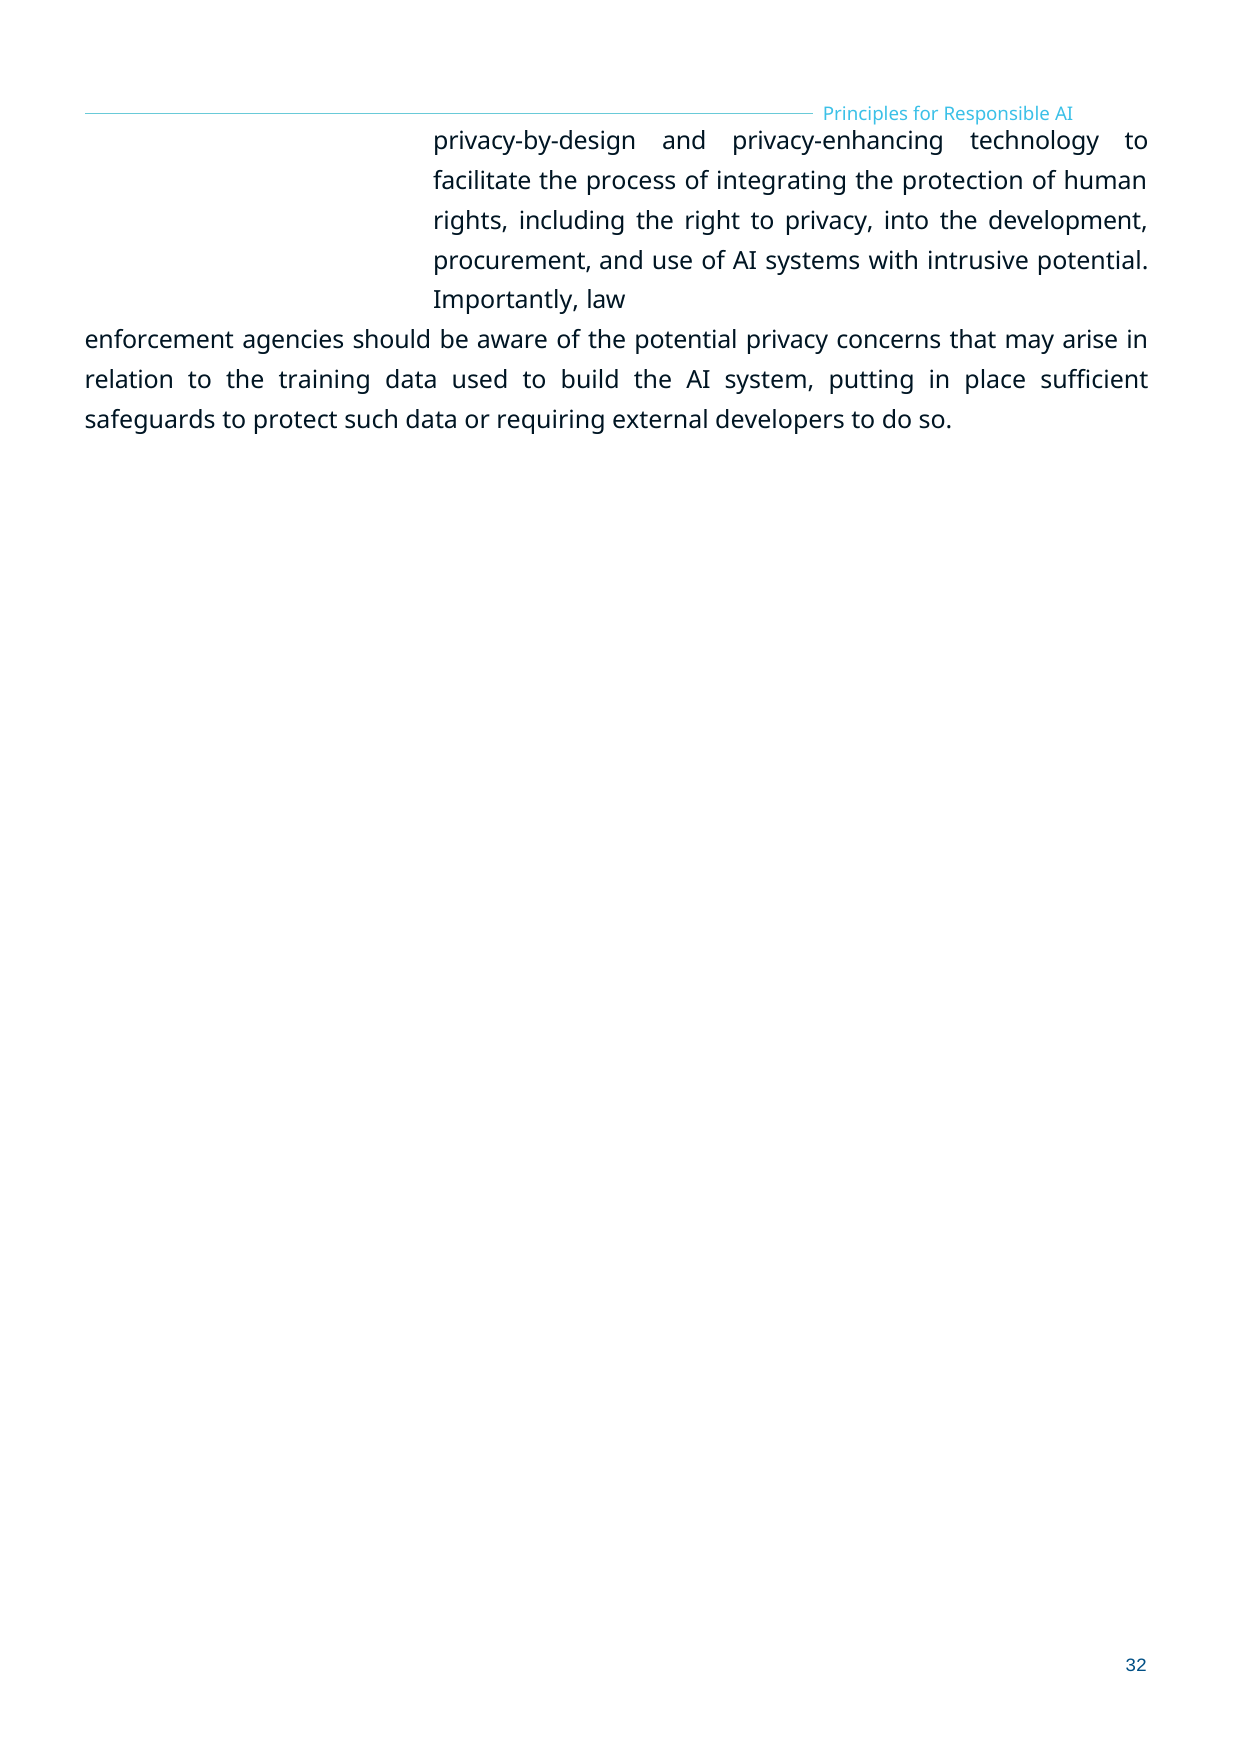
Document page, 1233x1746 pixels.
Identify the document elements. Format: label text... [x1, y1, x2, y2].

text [433, 123, 1148, 316]
text enforcement agencies should be aware of the potential privacy concerns that may arise in relation to the training data used to build the AI system, putting in place sufficient safeguards to protect such data or requiring external developers to do so. [84, 322, 1148, 436]
